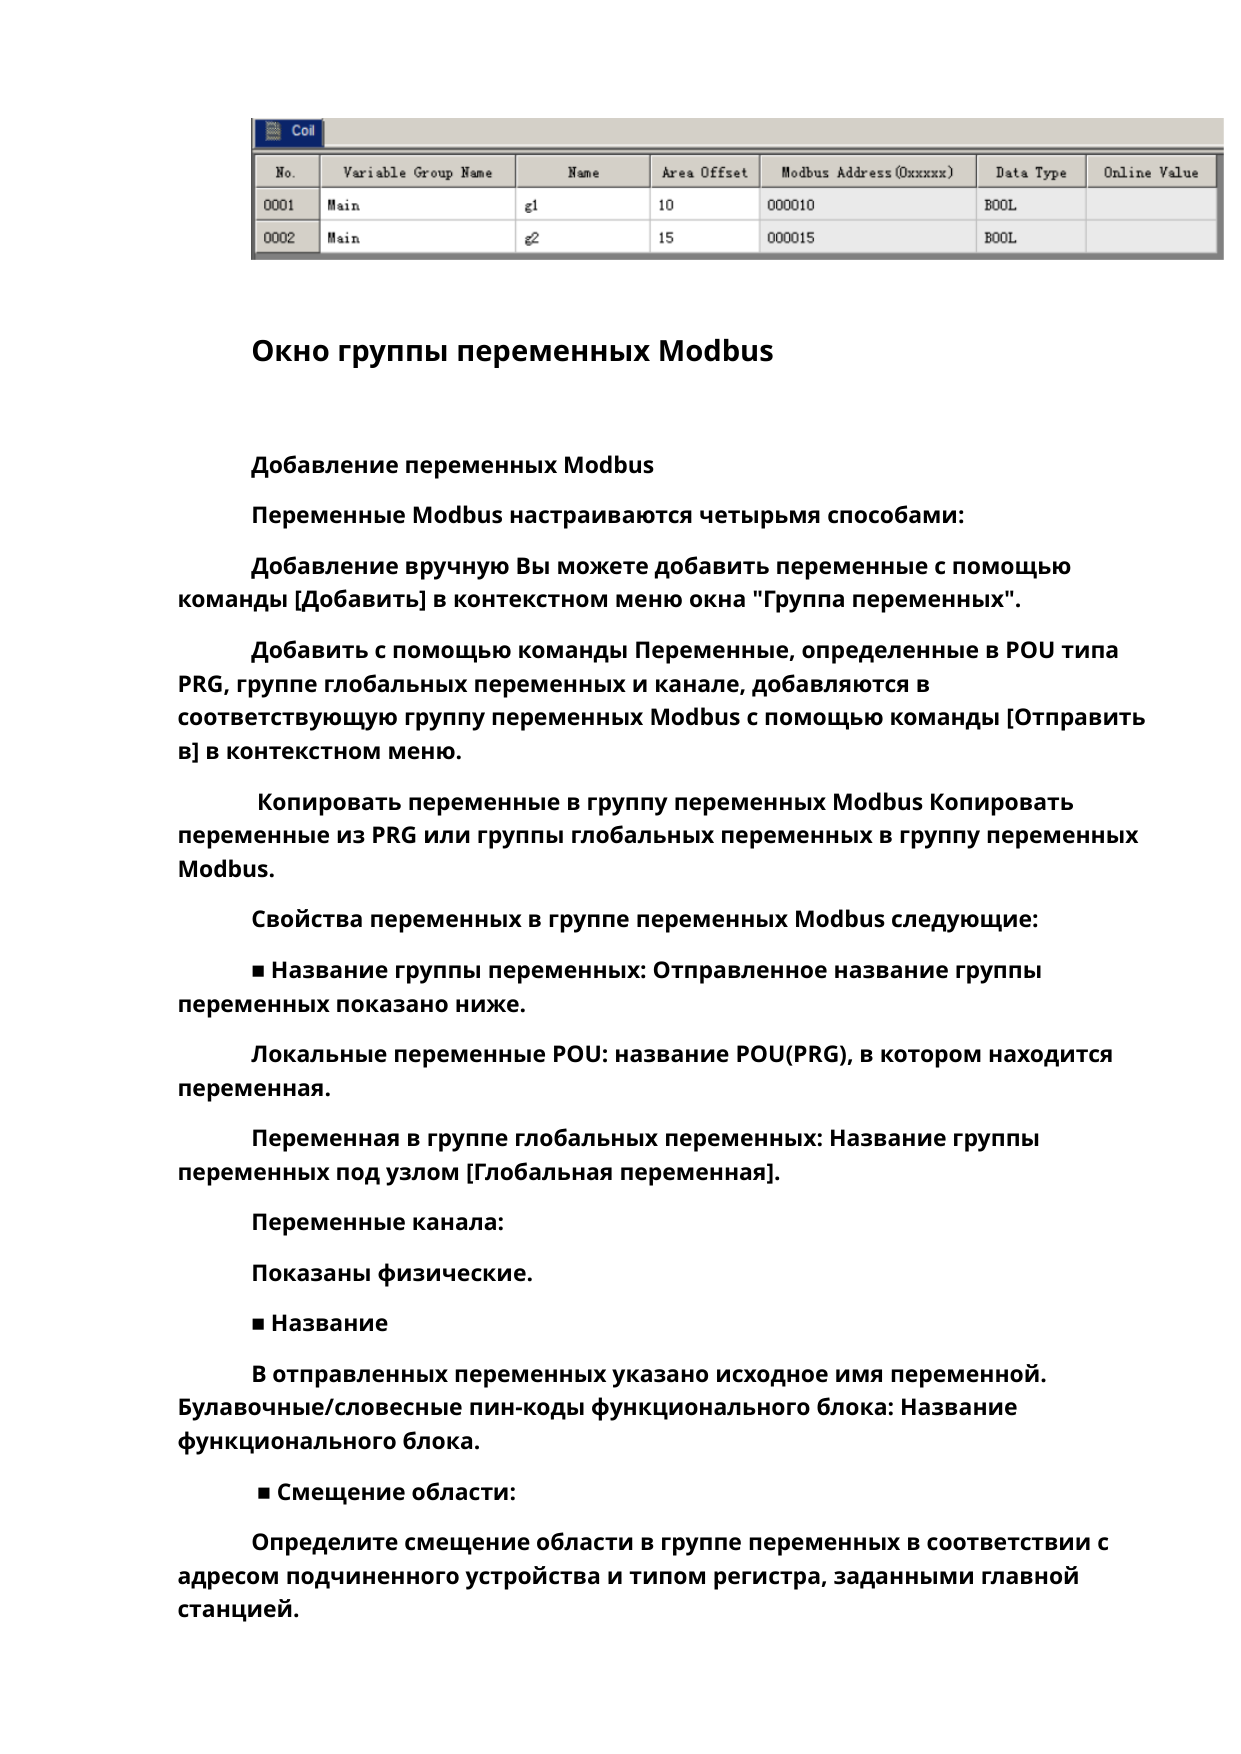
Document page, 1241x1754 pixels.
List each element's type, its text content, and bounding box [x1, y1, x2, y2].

text ■ Название группы переменных: Отправленное название группы переменных показано ниже. [177, 954, 1152, 1019]
picture [251, 118, 1226, 261]
text ■ Название [177, 1307, 1152, 1338]
text Добавить с помощью команды Переменные, определенные в POU типа PRG, группе глобальных переменных и канале, добавляются в соответствующую группу переменных Modbus с помощью команды [Отправить в] в контекстном меню. [177, 634, 1152, 766]
text Свойства переменных в группе переменных Modbus следующие: [177, 903, 1152, 935]
text Копировать переменные в группу переменных Modbus Копировать переменные из PRG или группы глобальных переменных в группу переменных Modbus. [177, 786, 1152, 884]
text Добавление переменных Modbus [177, 449, 1152, 480]
text Переменные Modbus настраиваются четырьмя способами: [177, 499, 1152, 531]
text Переменные канала: [177, 1206, 1152, 1238]
text Определите смещение области в группе переменных в соответствии с адресом подчиненного устройства и типом регистра, заданными главной станцией. [177, 1526, 1152, 1625]
text Переменная в группе глобальных переменных: Название группы переменных под узлом [Глобальная переменная]. [177, 1122, 1152, 1187]
text Показаны физические. [177, 1257, 1152, 1288]
text Окно группы переменных Modbus [177, 330, 1152, 369]
text В отправленных переменных указано исходное имя переменной. Булавочные/словесные пин-коды функционального блока: Название функционального блока. [177, 1358, 1152, 1456]
text ■ Смещение области: [177, 1476, 1152, 1507]
text Добавление вручную Вы можете добавить переменные с помощью команды [Добавить] в контекстном меню окна "Группа переменных". [177, 550, 1152, 615]
text Локальные переменные POU: название POU(PRG), в котором находится переменная. [177, 1038, 1152, 1103]
